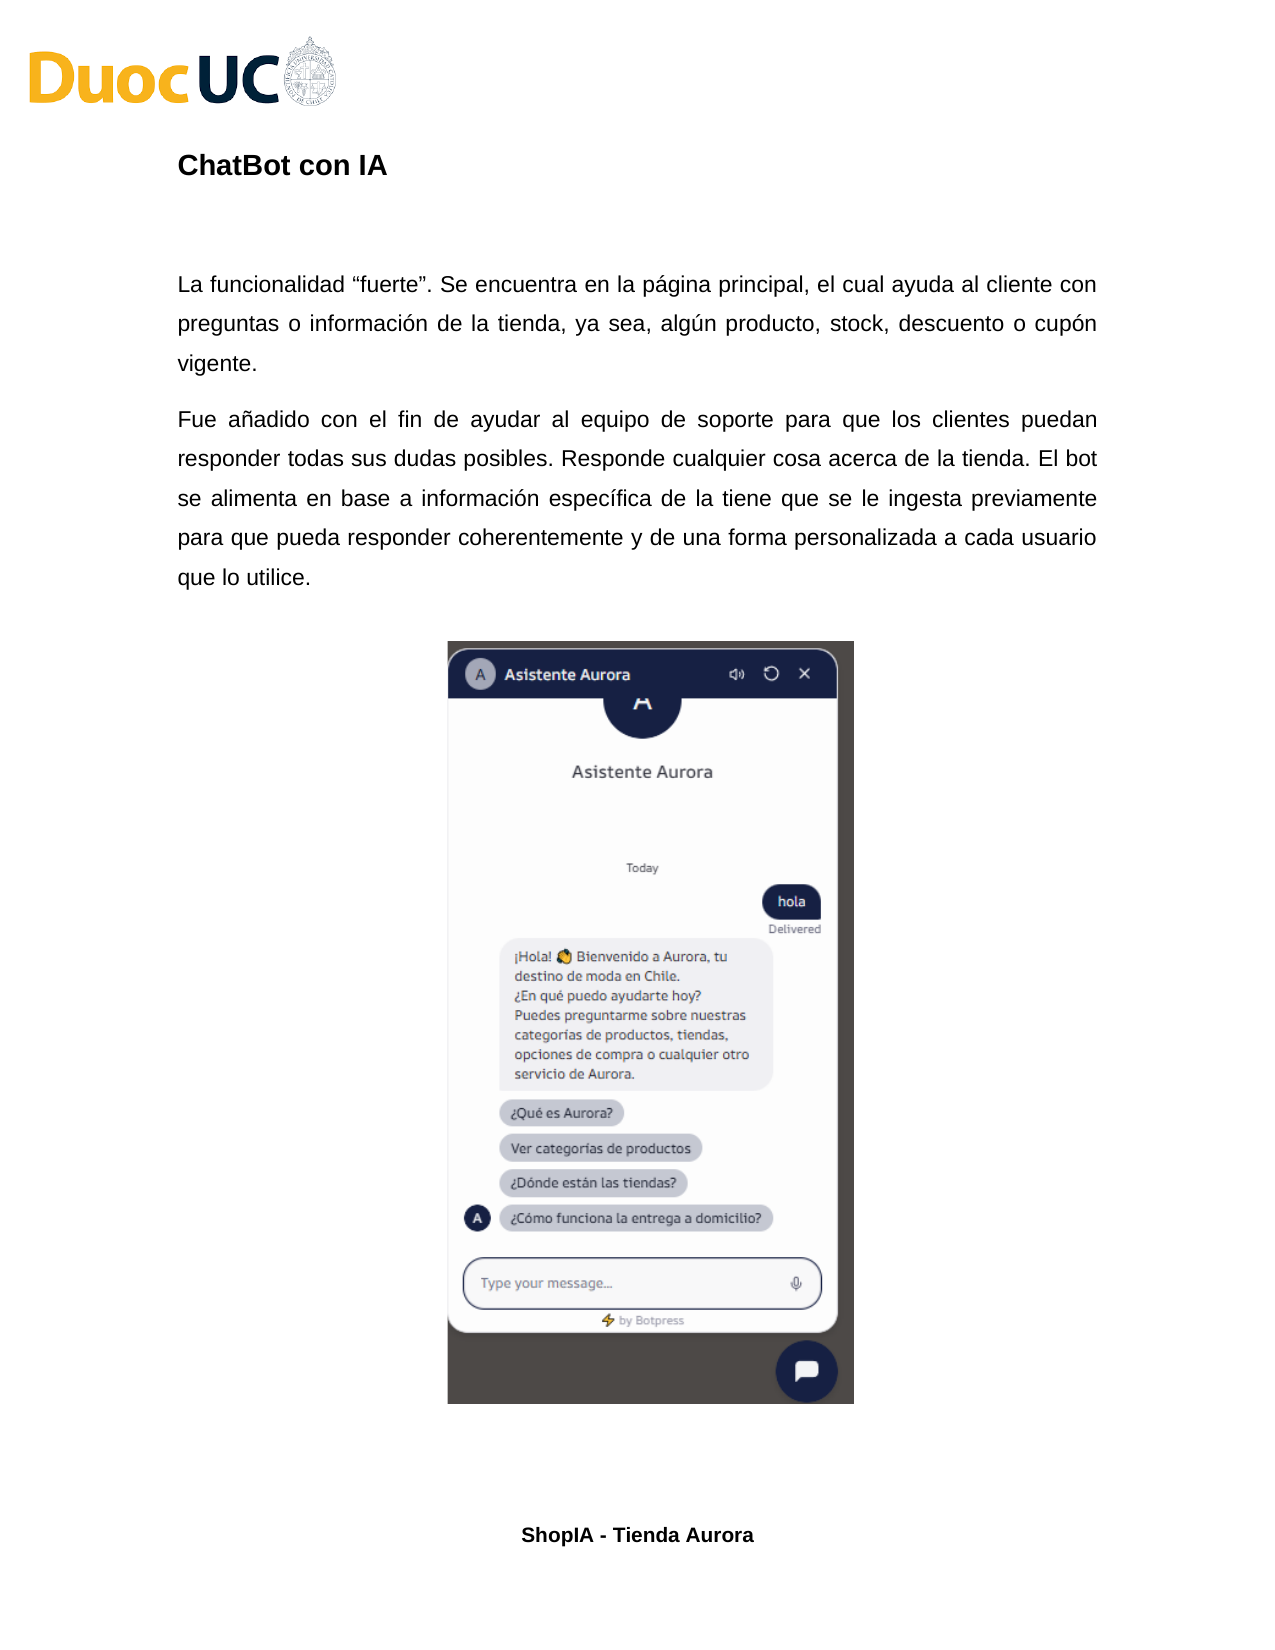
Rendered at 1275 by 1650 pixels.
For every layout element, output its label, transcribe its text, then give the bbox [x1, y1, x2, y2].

picture [447, 641, 854, 1404]
text Fue añadido con el fin de ayudar al equipo de soporte para que los clientes puedan responder todas sus dudas posibles. Responde cualquier cosa acerca de la tienda. El bot se alimenta en base a información específica de la tiene que se le ingesta previamente para que pueda responder coherentemente y de una forma personalizada a cada usuario que lo utilice. [177, 406, 1098, 590]
text ChatBot con IA [177, 148, 1098, 181]
picture [25, 32, 339, 110]
text La funcionalidad “fuerte”. Se encuentra en la página principal, el cual ayuda al cliente con preguntas o información de la tienda, ya sea, algún producto, stock, descuento o cupón vigente. [177, 271, 1098, 376]
